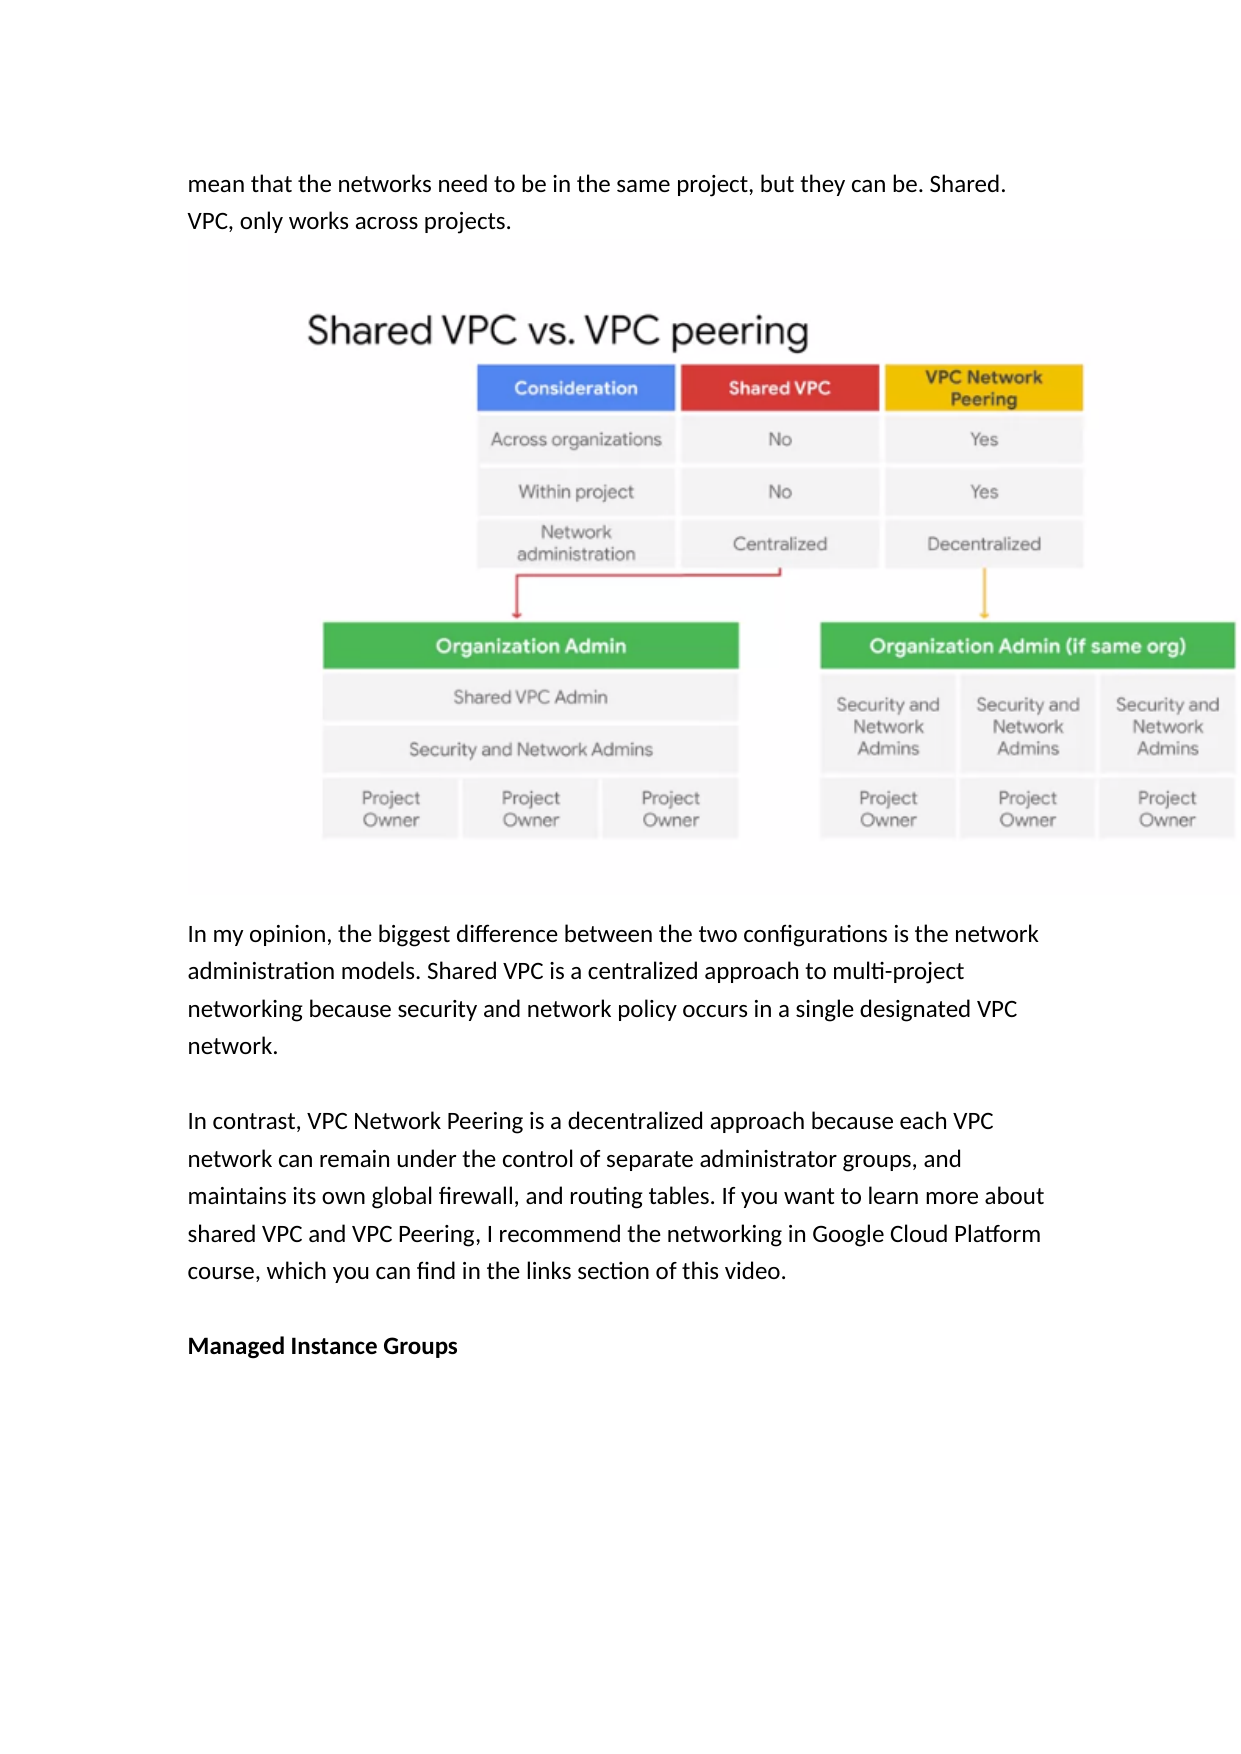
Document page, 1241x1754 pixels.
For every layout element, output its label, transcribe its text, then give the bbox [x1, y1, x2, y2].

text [187, 164, 1053, 239]
text Managed Instance Groups [187, 1327, 1053, 1364]
text In my opinion, the biggest difference between the two configurations is the network administration models. Shared VPC is a centralized approach to multi-project networking because security and network policy occurs in a single designated VPC network. [187, 914, 1053, 1064]
picture [187, 239, 1241, 895]
text In contrast, VPC Network Peering is a decentralized approach because each VPC network can remain under the control of separate administrator groups, and maintains its own global firewall, and routing tables. If you want to learn more about shared VPC and VPC Peering, I recommend the networking in Google Cloud Platform course, which you can find in the links section of this video. [187, 1102, 1053, 1289]
